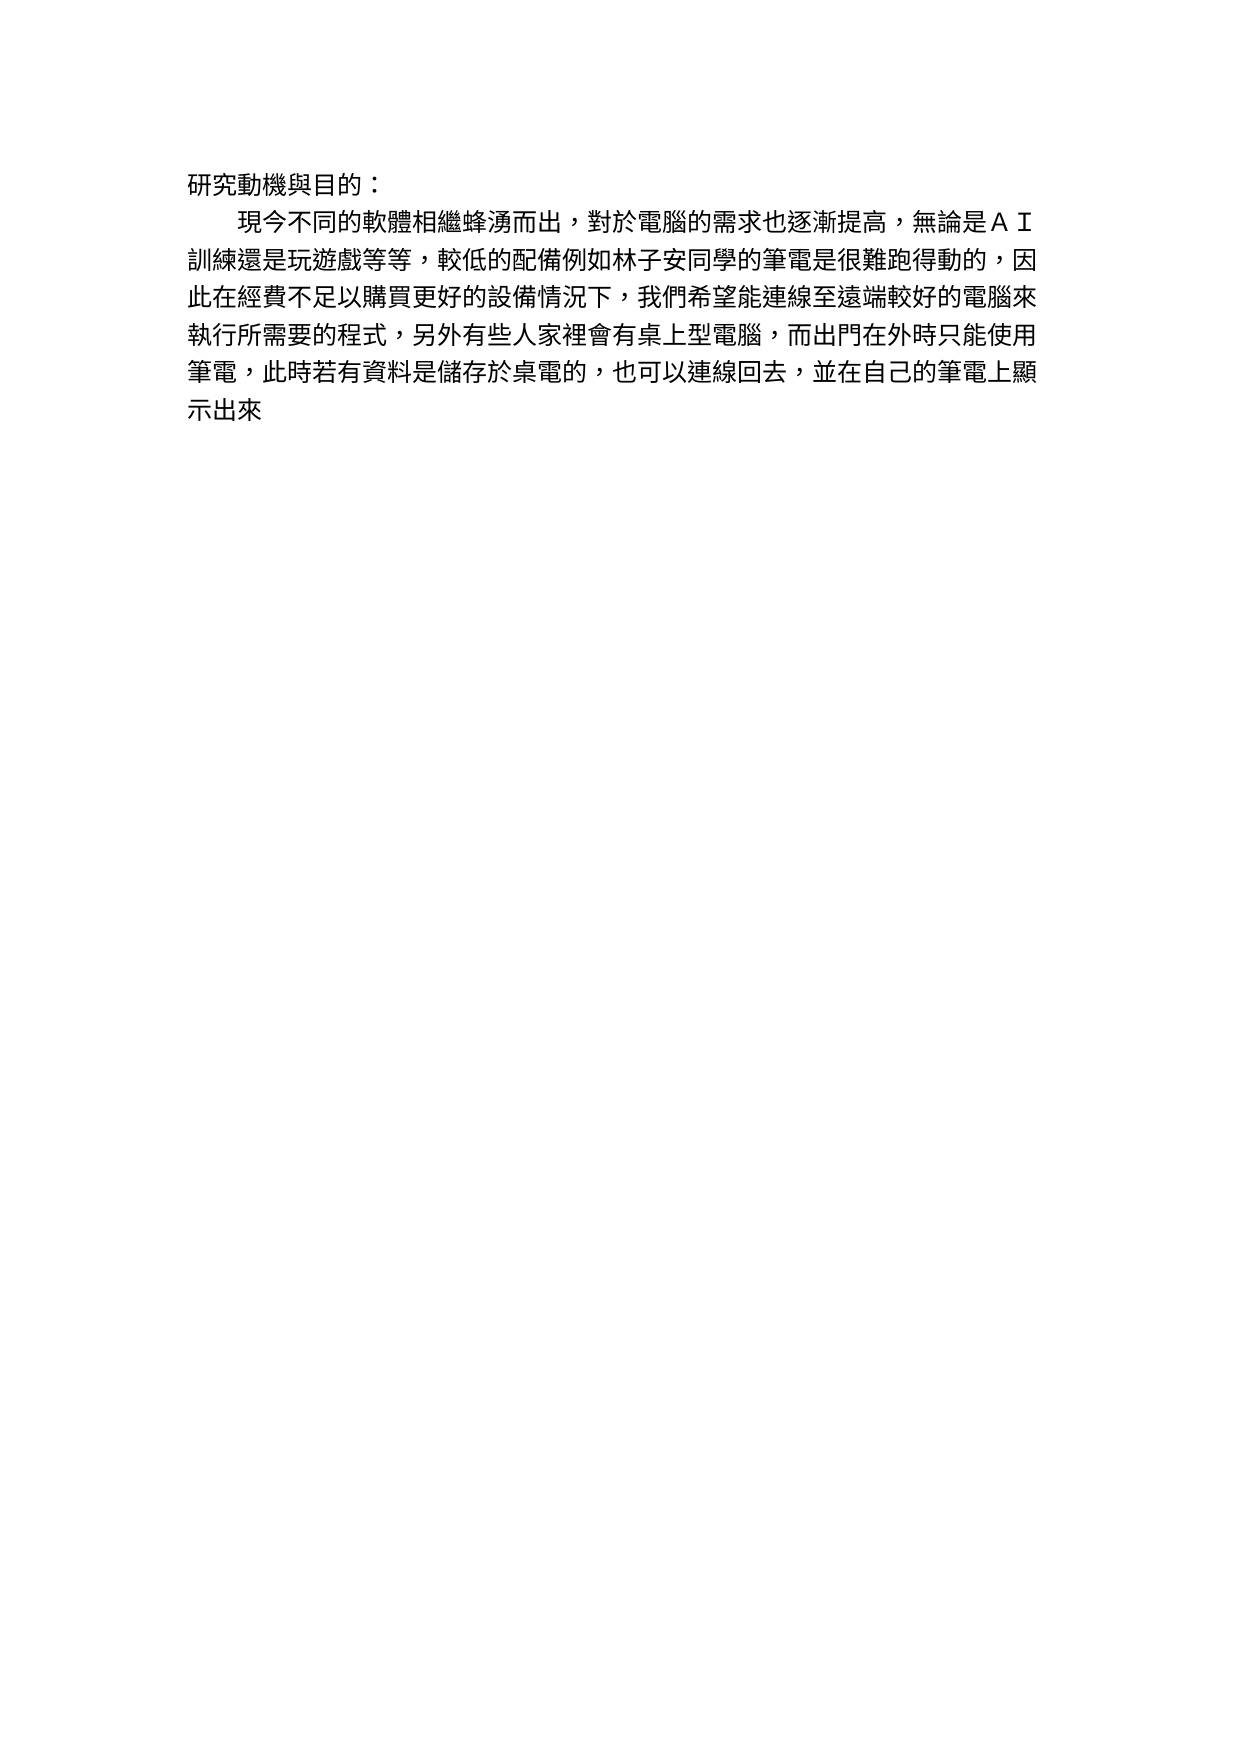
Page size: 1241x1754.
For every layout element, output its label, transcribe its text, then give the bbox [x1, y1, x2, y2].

text 研究動機與目的： [187, 164, 1053, 202]
text 現今不同的軟體相繼蜂湧而出，對於電腦的需求也逐漸提高，無論是ＡＩ訓練還是玩遊戲等等，較低的配備例如林子安同學的筆電是很難跑得動的，因此在經費不足以購買更好的設備情況下，我們希望能連線至遠端較好的電腦來執行所需要的程式，另外有些人家裡會有桌上型電腦，而出門在外時只能使用筆電，此時若有資料是儲存於桌電的，也可以連線回去，並在自己的筆電上顯示出來 [187, 202, 1053, 427]
